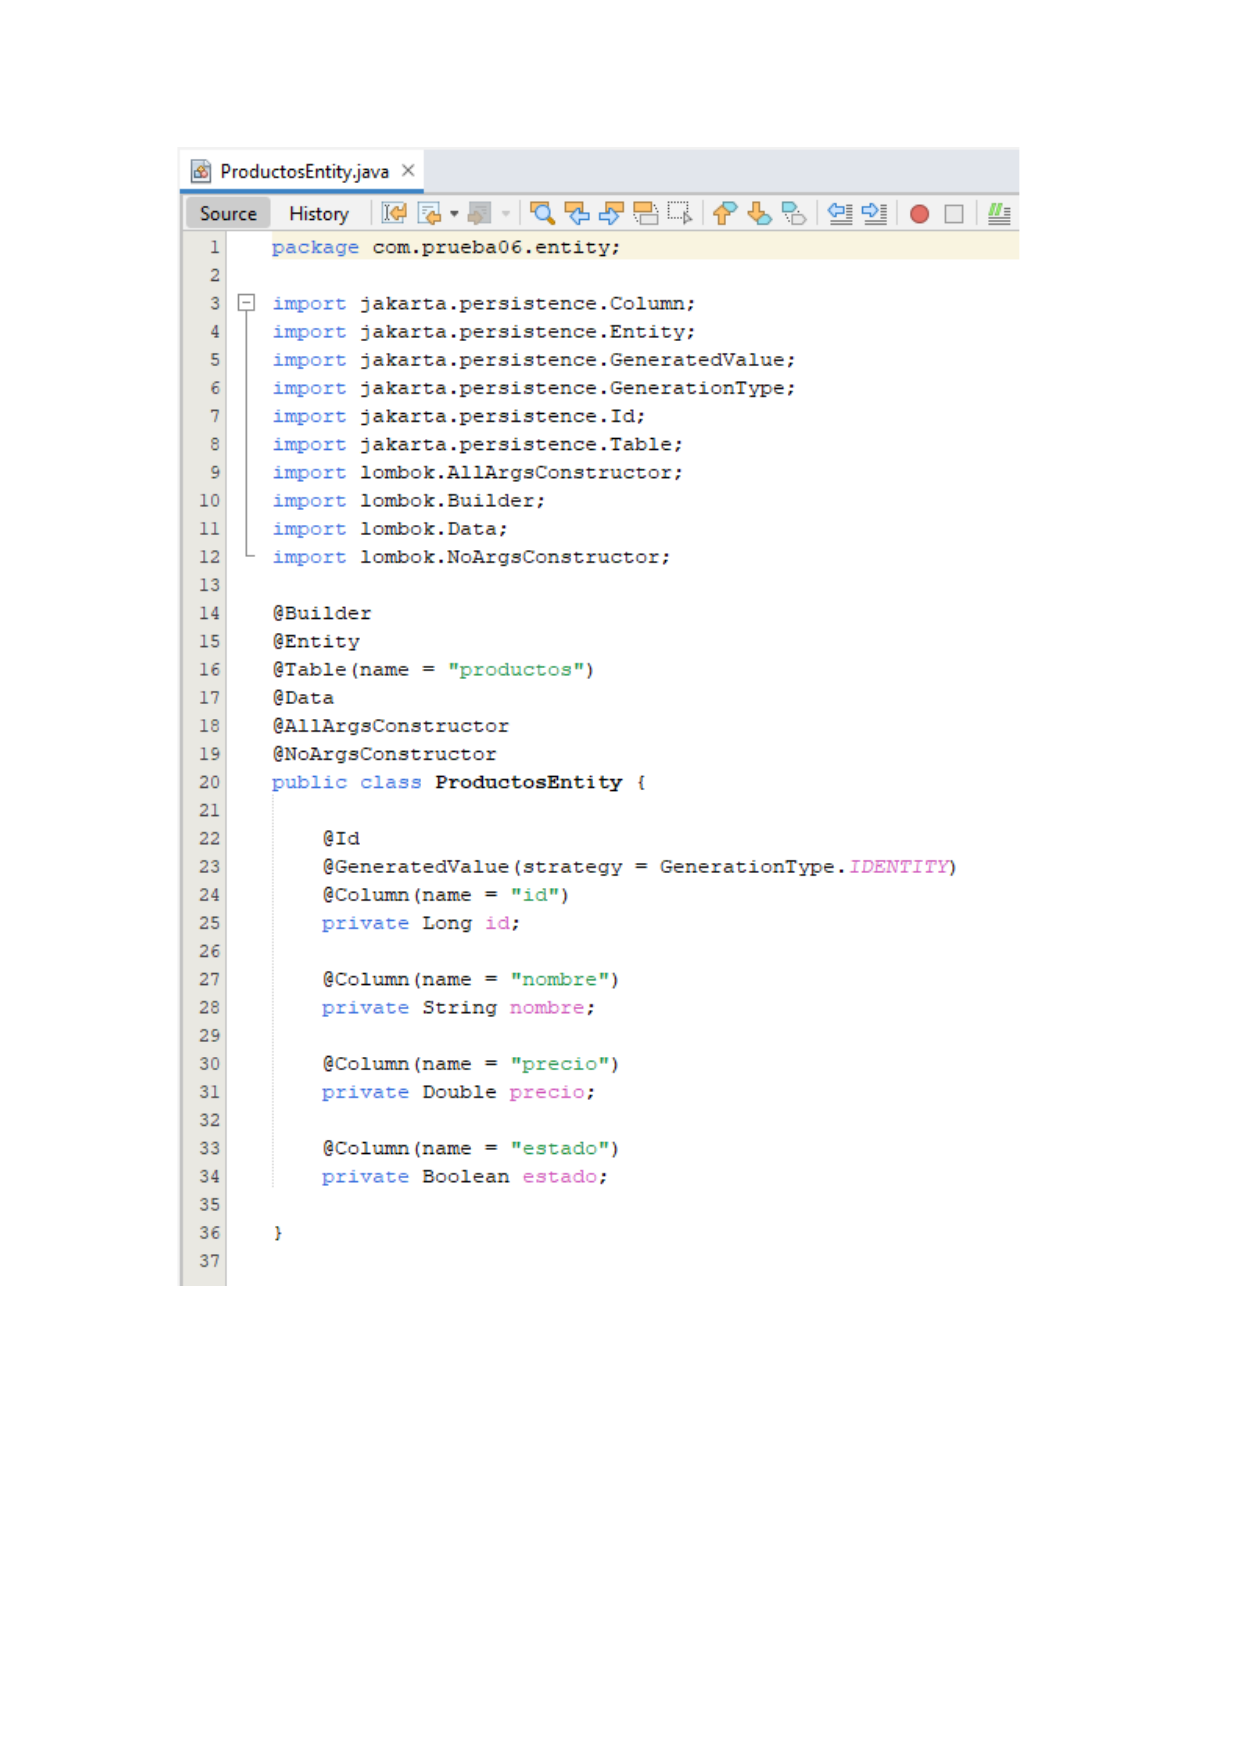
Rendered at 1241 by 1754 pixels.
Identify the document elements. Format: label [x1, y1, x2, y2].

picture [177, 147, 1020, 1286]
